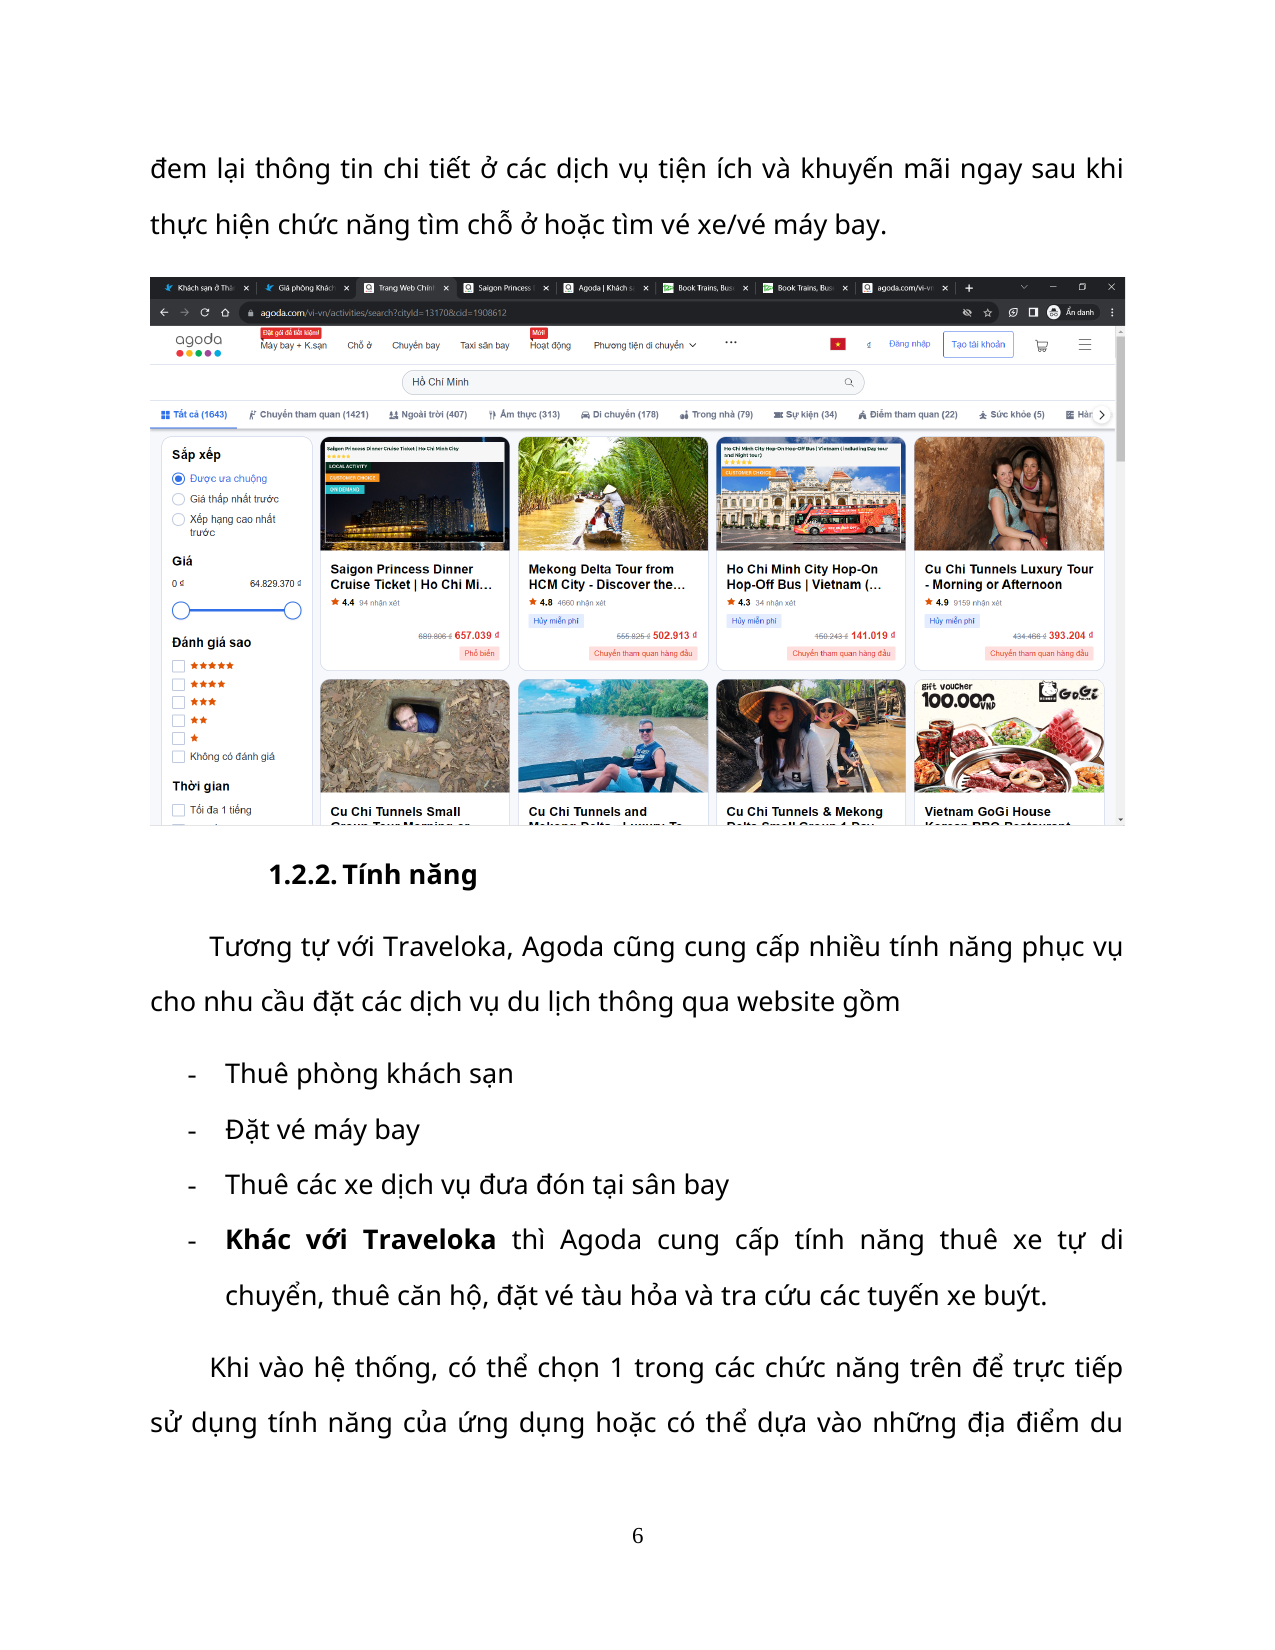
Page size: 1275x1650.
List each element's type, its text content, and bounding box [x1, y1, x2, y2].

list Thuê phòng khách sạn [187, 1055, 1125, 1092]
text Tương tự với Traveloka, Agoda cũng cung cấp nhiều tính năng phục vụ cho nhu cầu đặt các dịch vụ du lịch thông qua website gồm [150, 927, 1125, 1020]
list Đặt vé máy bay [187, 1110, 1125, 1147]
picture [150, 277, 1125, 826]
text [150, 150, 1125, 242]
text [150, 1348, 1125, 1440]
list Khác với Traveloka thì Agoda cung cấp tính năng thuê xe tự di chuyển, thuê căn hộ, đặt vé tàu hỏa và tra cứu các tuyến xe buýt. [187, 1221, 1125, 1313]
list Tính năng [268, 856, 1125, 892]
list Thuê các xe dịch vụ đưa đón tại sân bay [187, 1165, 1125, 1202]
